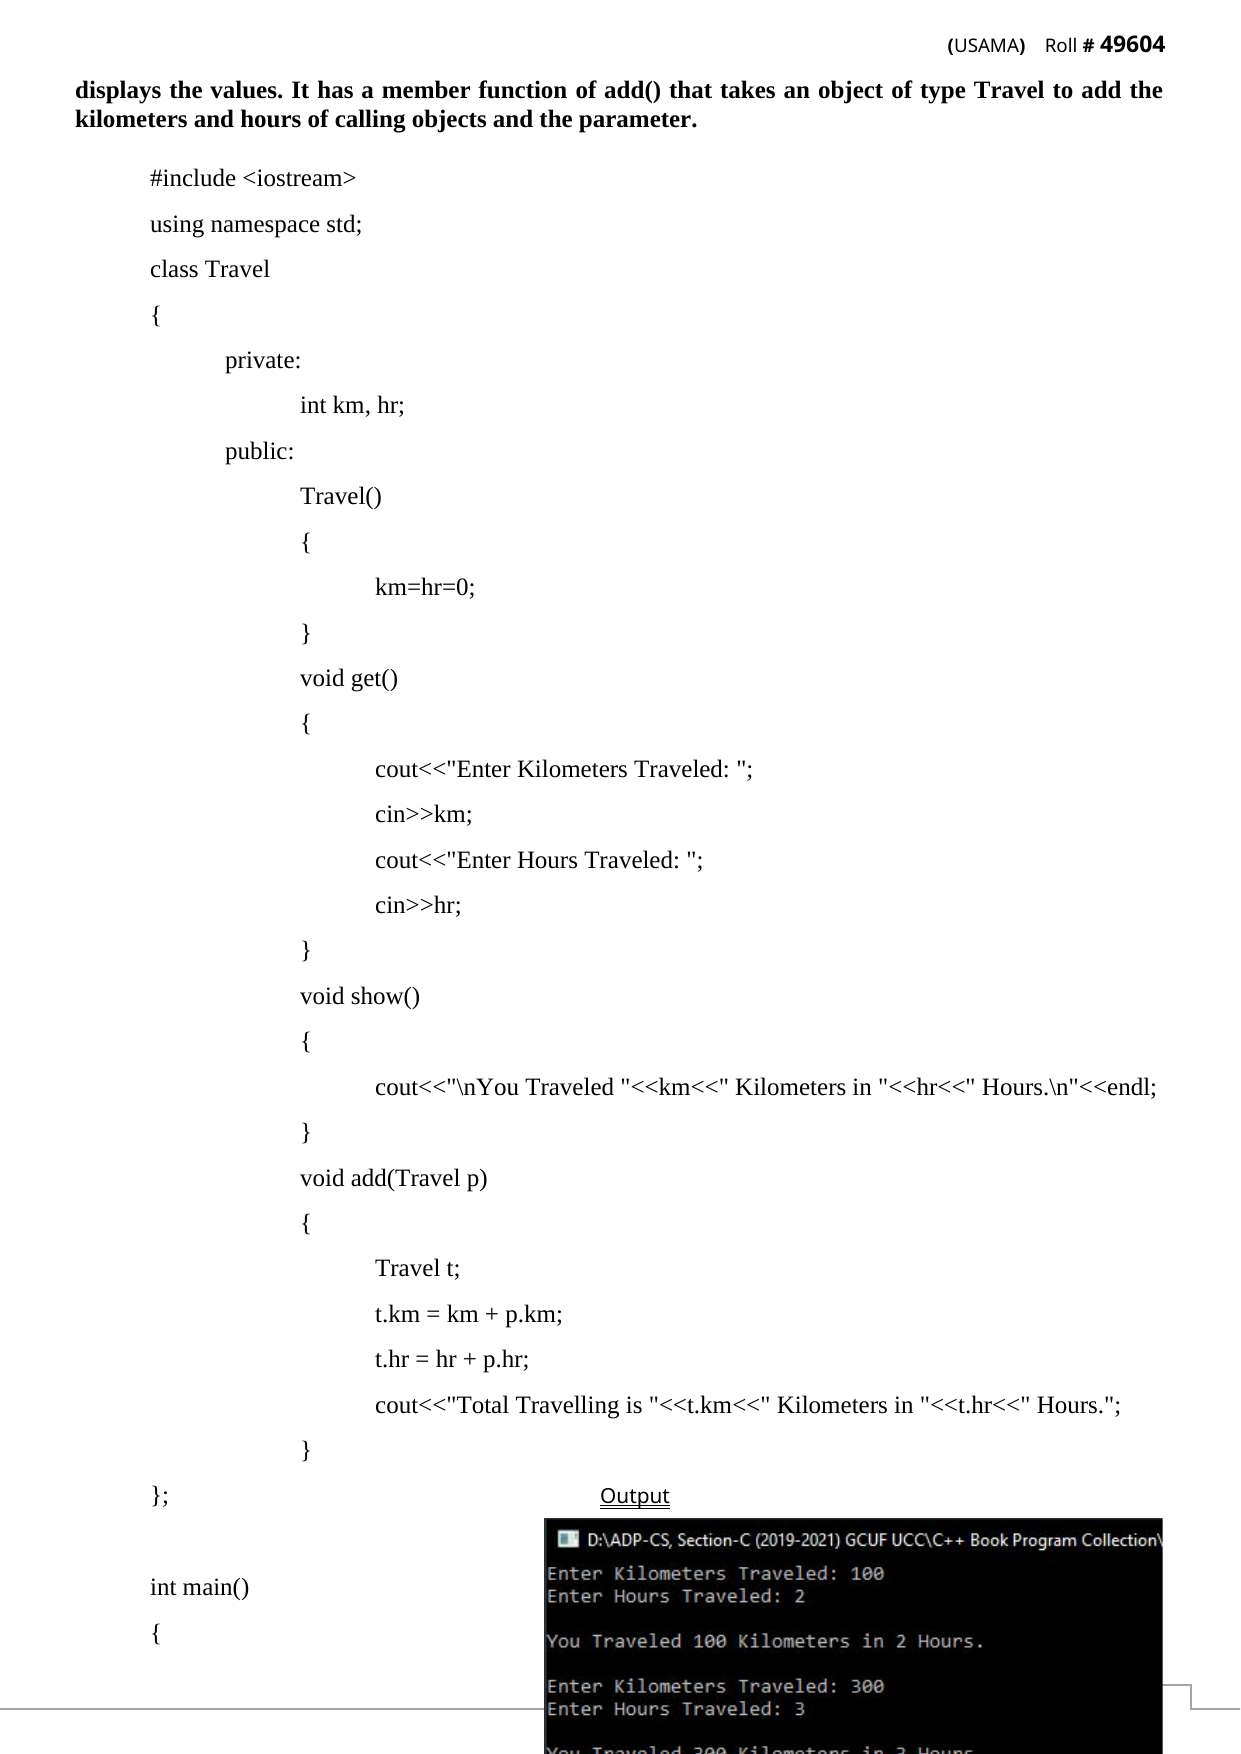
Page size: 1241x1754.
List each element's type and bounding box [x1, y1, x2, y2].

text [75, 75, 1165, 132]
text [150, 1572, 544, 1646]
picture [544, 1518, 1163, 1754]
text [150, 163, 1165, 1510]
